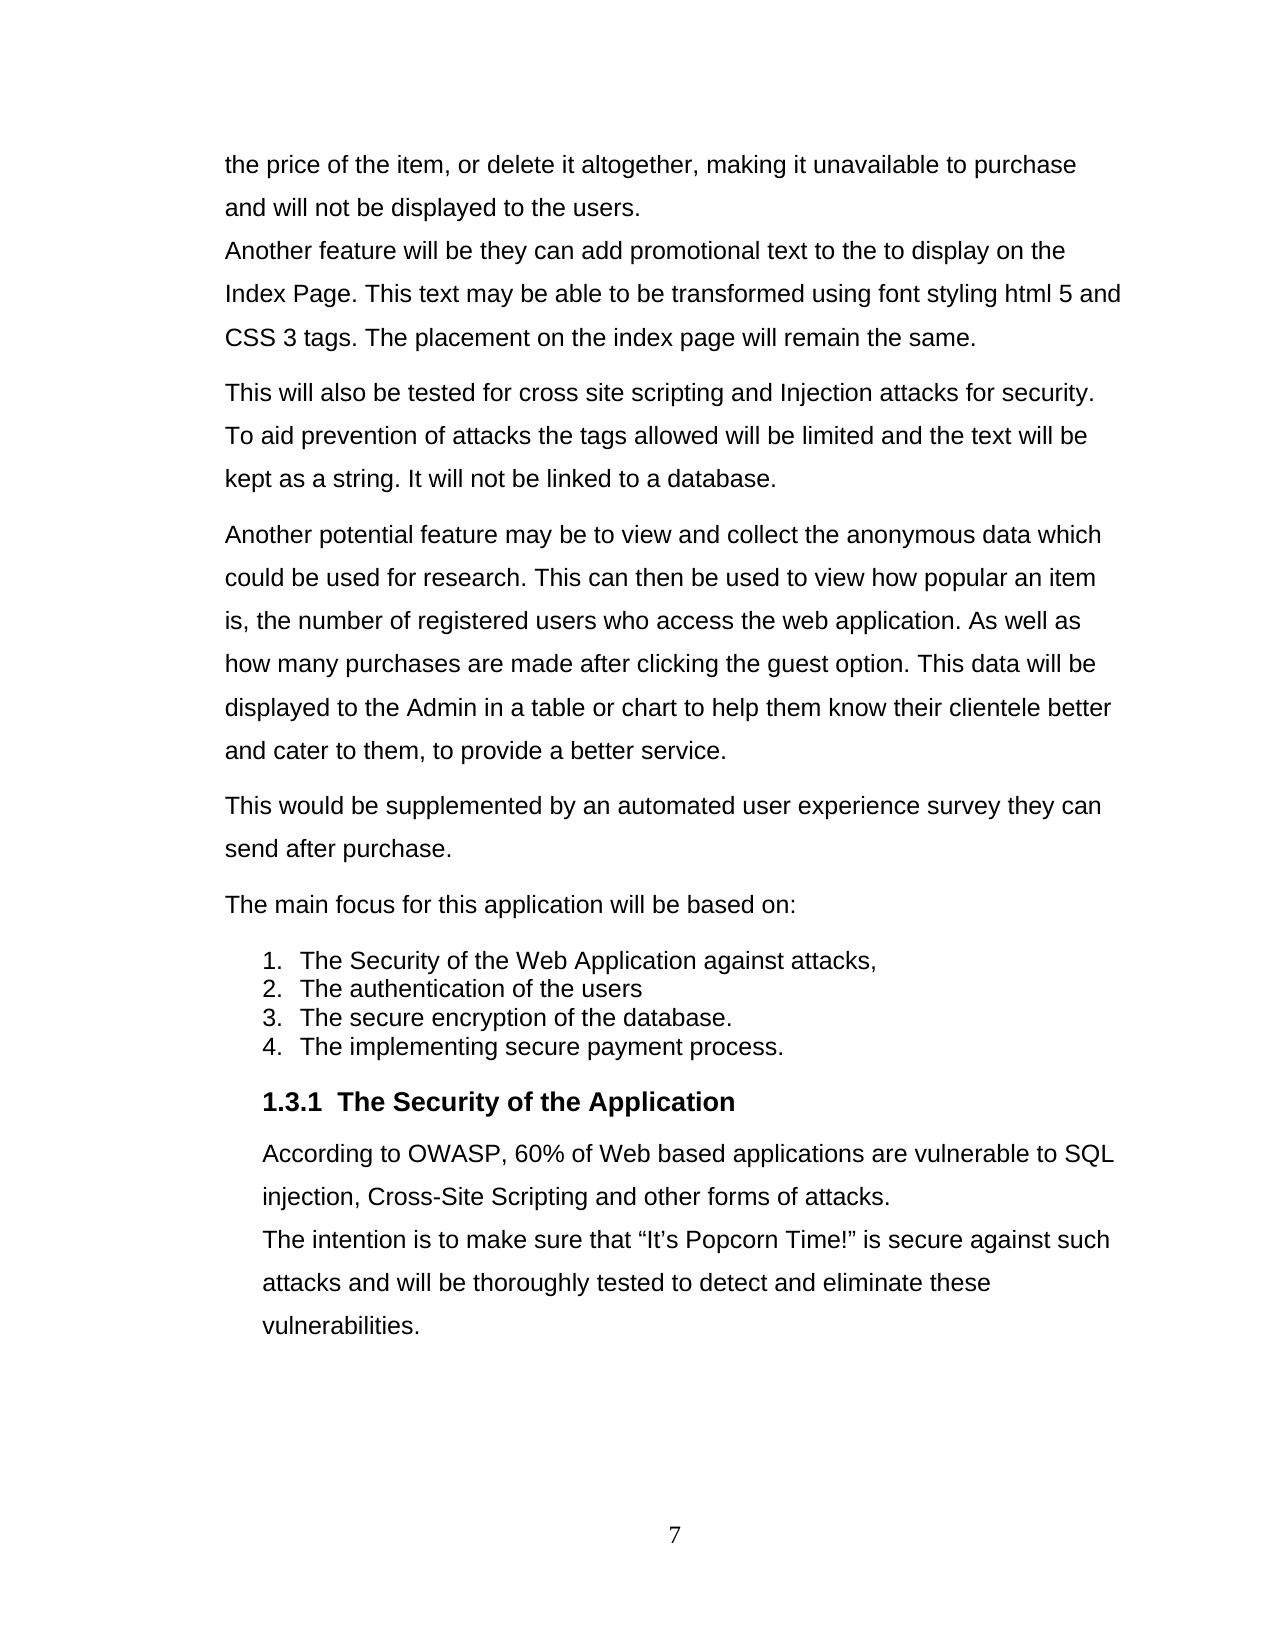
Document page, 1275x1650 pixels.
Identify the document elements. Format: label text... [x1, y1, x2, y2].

text Another potential feature may be to view and collect the anonymous data which could be used for research. This can then be used to view how popular an item is, the number of registered users who access the web application. As well as how many purchases are made after clicking the guest option. This data will be displayed to the Admin in a table or chart to help them know their clientele better and cater to them, to provide a better service. [224, 520, 1125, 764]
text The main focus for this application will be based on: [224, 890, 1125, 919]
list The implementing secure payment process. [262, 1032, 1125, 1061]
list The secure encryption of the database. [262, 1003, 1125, 1032]
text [224, 150, 1125, 351]
text This will also be tested for cross site scripting and Injection attacks for security. To aid prevention of attacks the tags allowed will be limited and the text will be kept as a string. It will not be linked to a database. [224, 378, 1125, 493]
subtitle The Security of the Application [262, 1086, 1125, 1117]
list The authentication of the users [262, 974, 1125, 1003]
list The Security of the Web Application against attacks, [262, 946, 1125, 974]
text According to OWASP, 60% of Web based applications are vulnerable to SQL injection, Cross-Site Scripting and other forms of attacks. The intention is to make sure that “It’s Popcorn Time!” is secure against such attacks and will be thoroughly tested to detect and eliminate these vulnerabilities. [262, 1139, 1125, 1340]
text This would be supplemented by an automated user experience survey they can send after purchase. [224, 791, 1125, 863]
